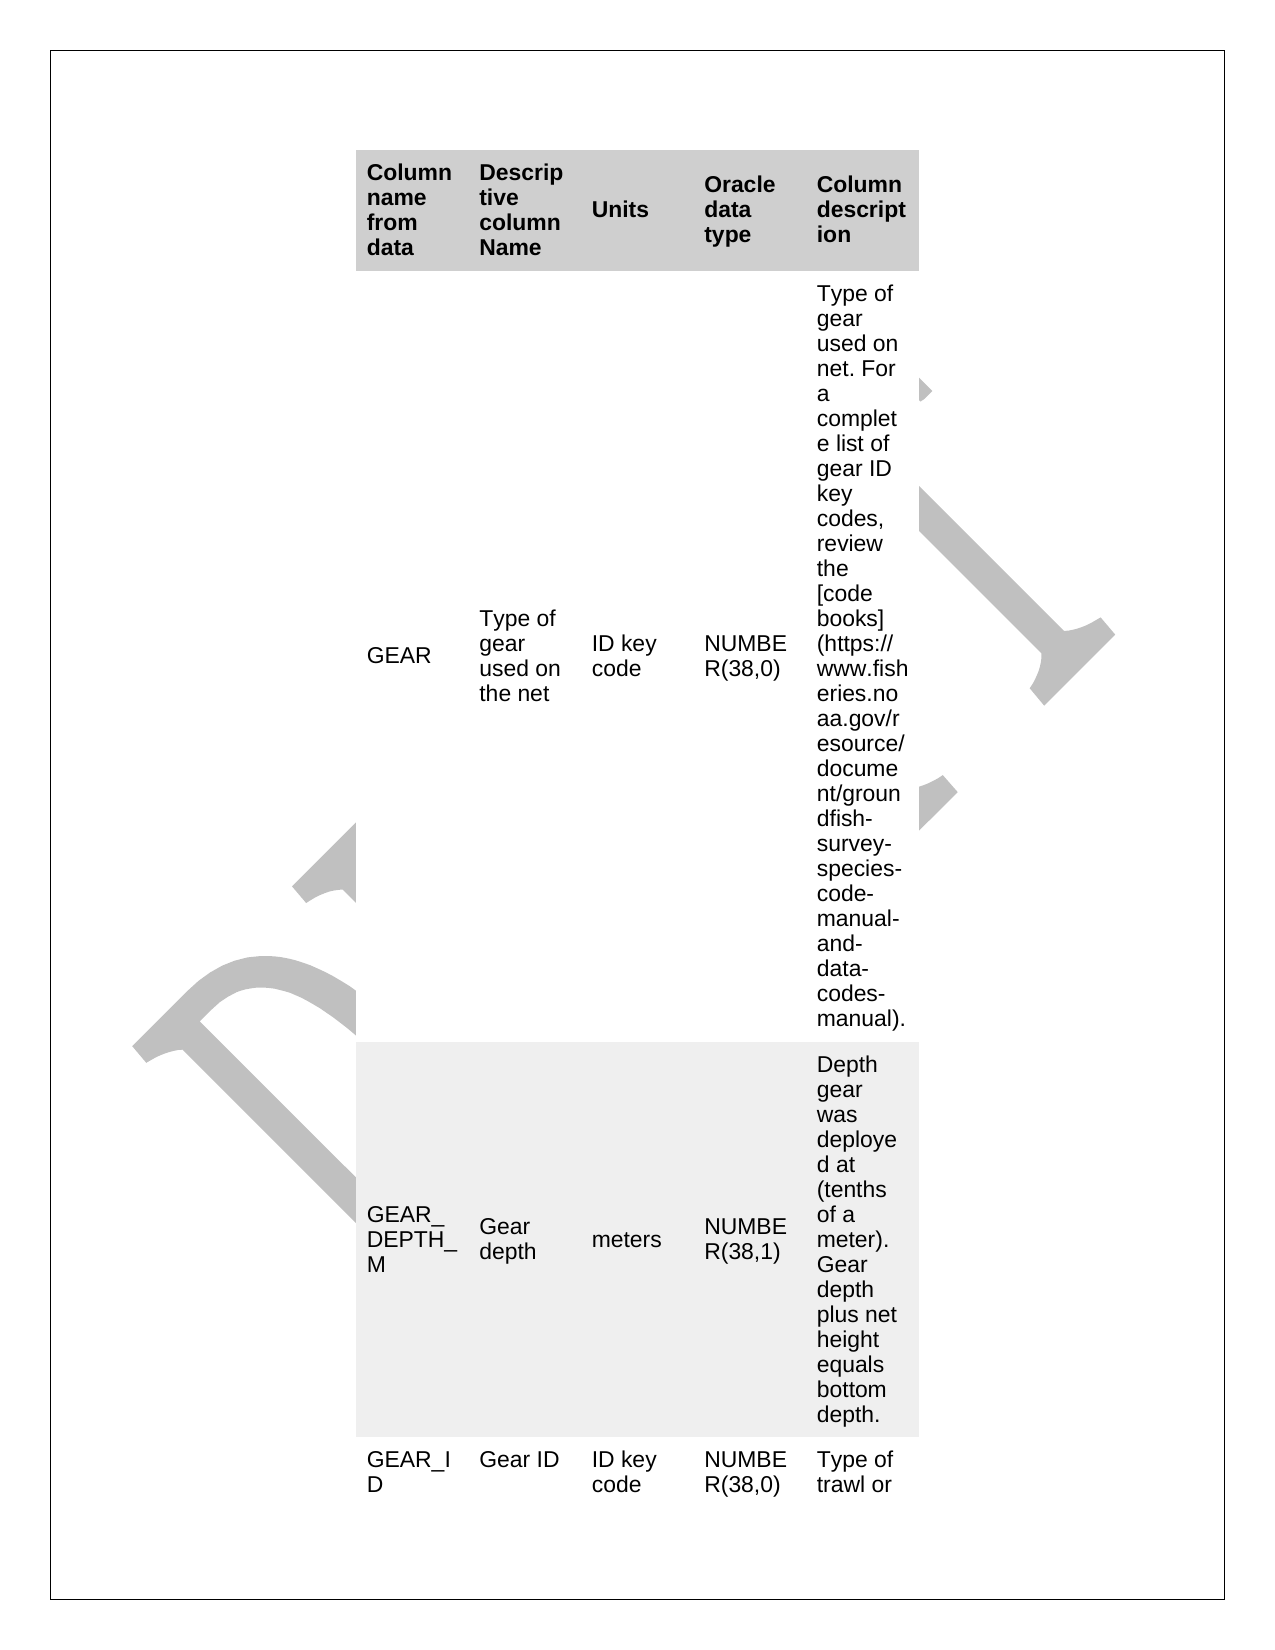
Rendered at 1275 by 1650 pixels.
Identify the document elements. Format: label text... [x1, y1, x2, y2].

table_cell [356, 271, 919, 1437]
table_header Column name from data [356, 150, 469, 271]
table_header Column description [806, 150, 919, 271]
table_header Units [581, 150, 694, 271]
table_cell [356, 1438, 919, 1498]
table_header Descriptive column Name [469, 150, 581, 271]
table_header Oracle data type [694, 150, 806, 271]
